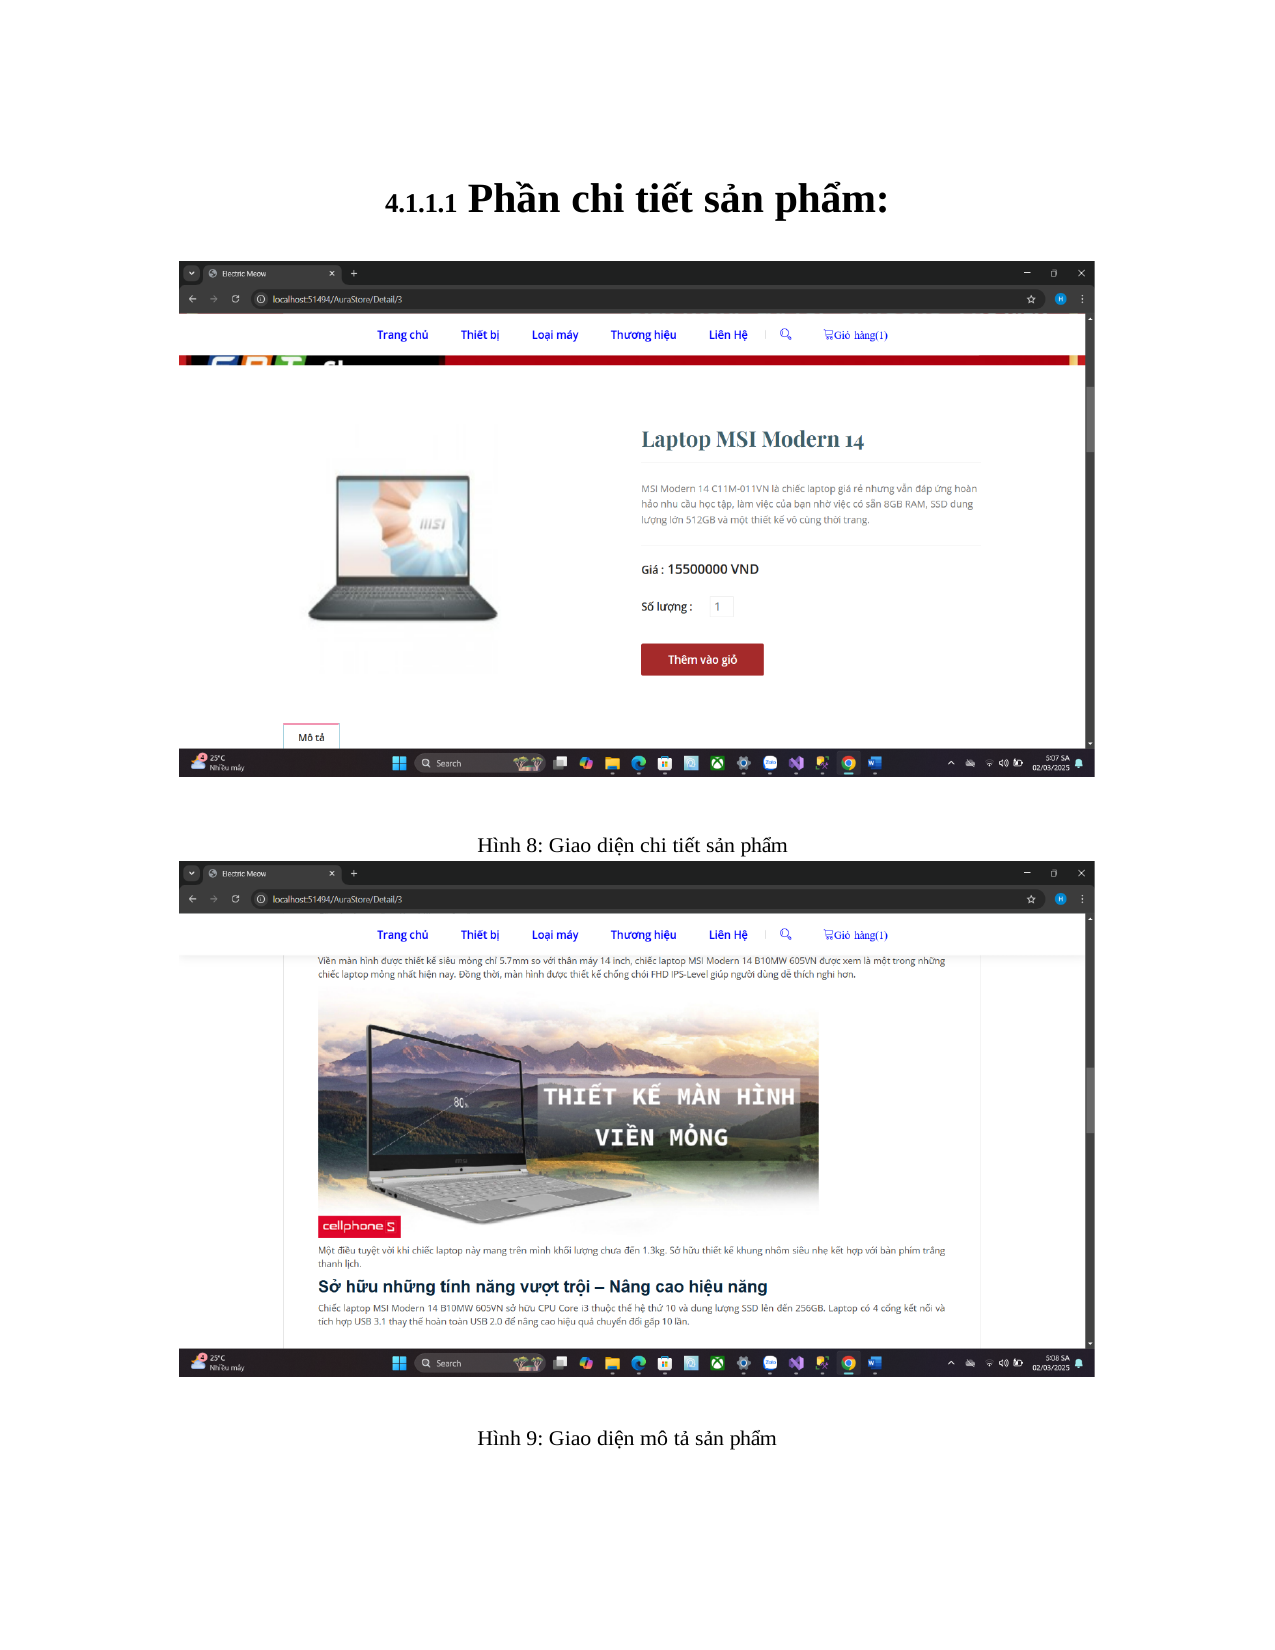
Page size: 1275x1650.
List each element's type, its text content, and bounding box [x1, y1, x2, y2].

text Hình 9: Giao diện mô tả sản phẩm [477, 1426, 1121, 1450]
text Hình 8: Giao diện chi tiết sản phẩm [477, 833, 1121, 857]
subtitle Phần chi tiết sản phẩm: [385, 173, 1121, 221]
picture [179, 261, 1095, 777]
picture [179, 861, 1095, 1377]
